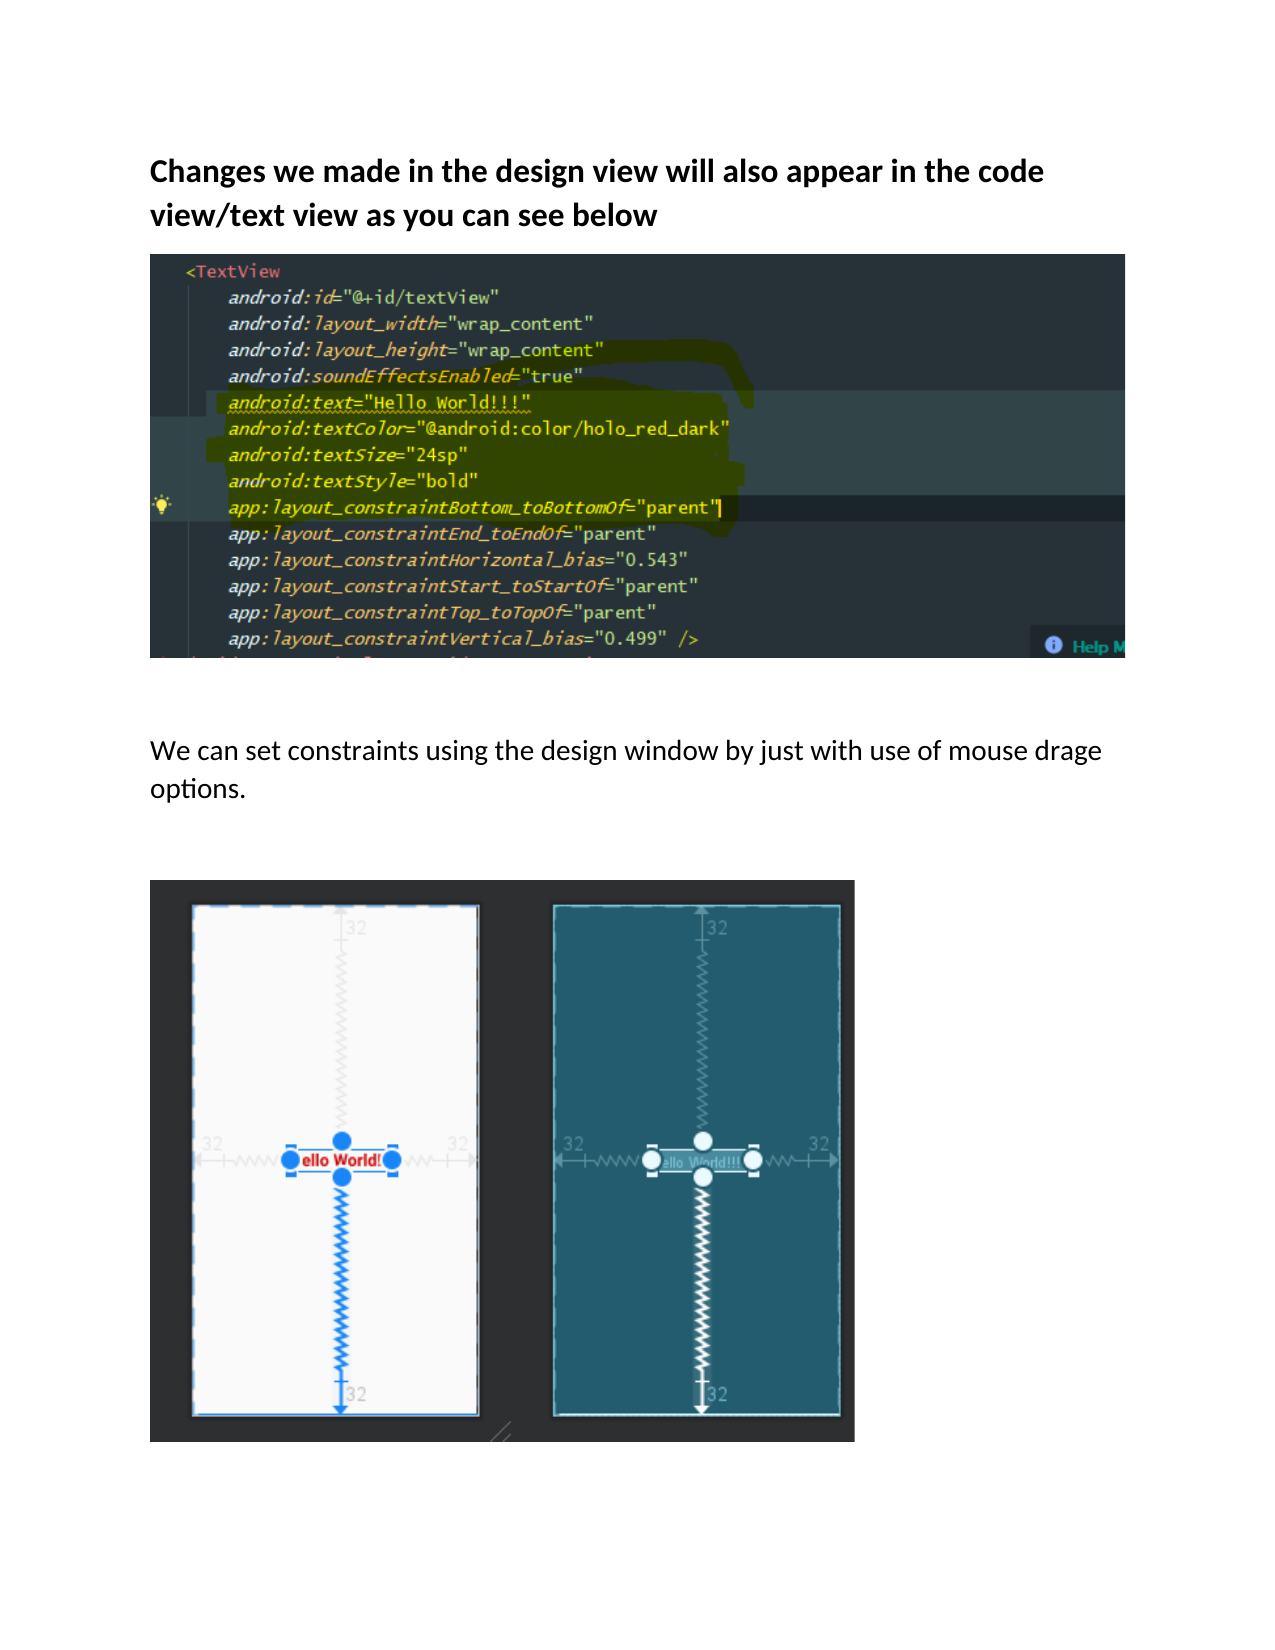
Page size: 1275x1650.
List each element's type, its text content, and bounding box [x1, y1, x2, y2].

text We can set constraints using the design window by just with use of mouse drage options. [150, 732, 1125, 806]
text Changes we made in the design view will also appear in the code view/text view as you can see below [150, 150, 1125, 235]
picture [150, 254, 1125, 658]
picture [150, 880, 855, 1442]
